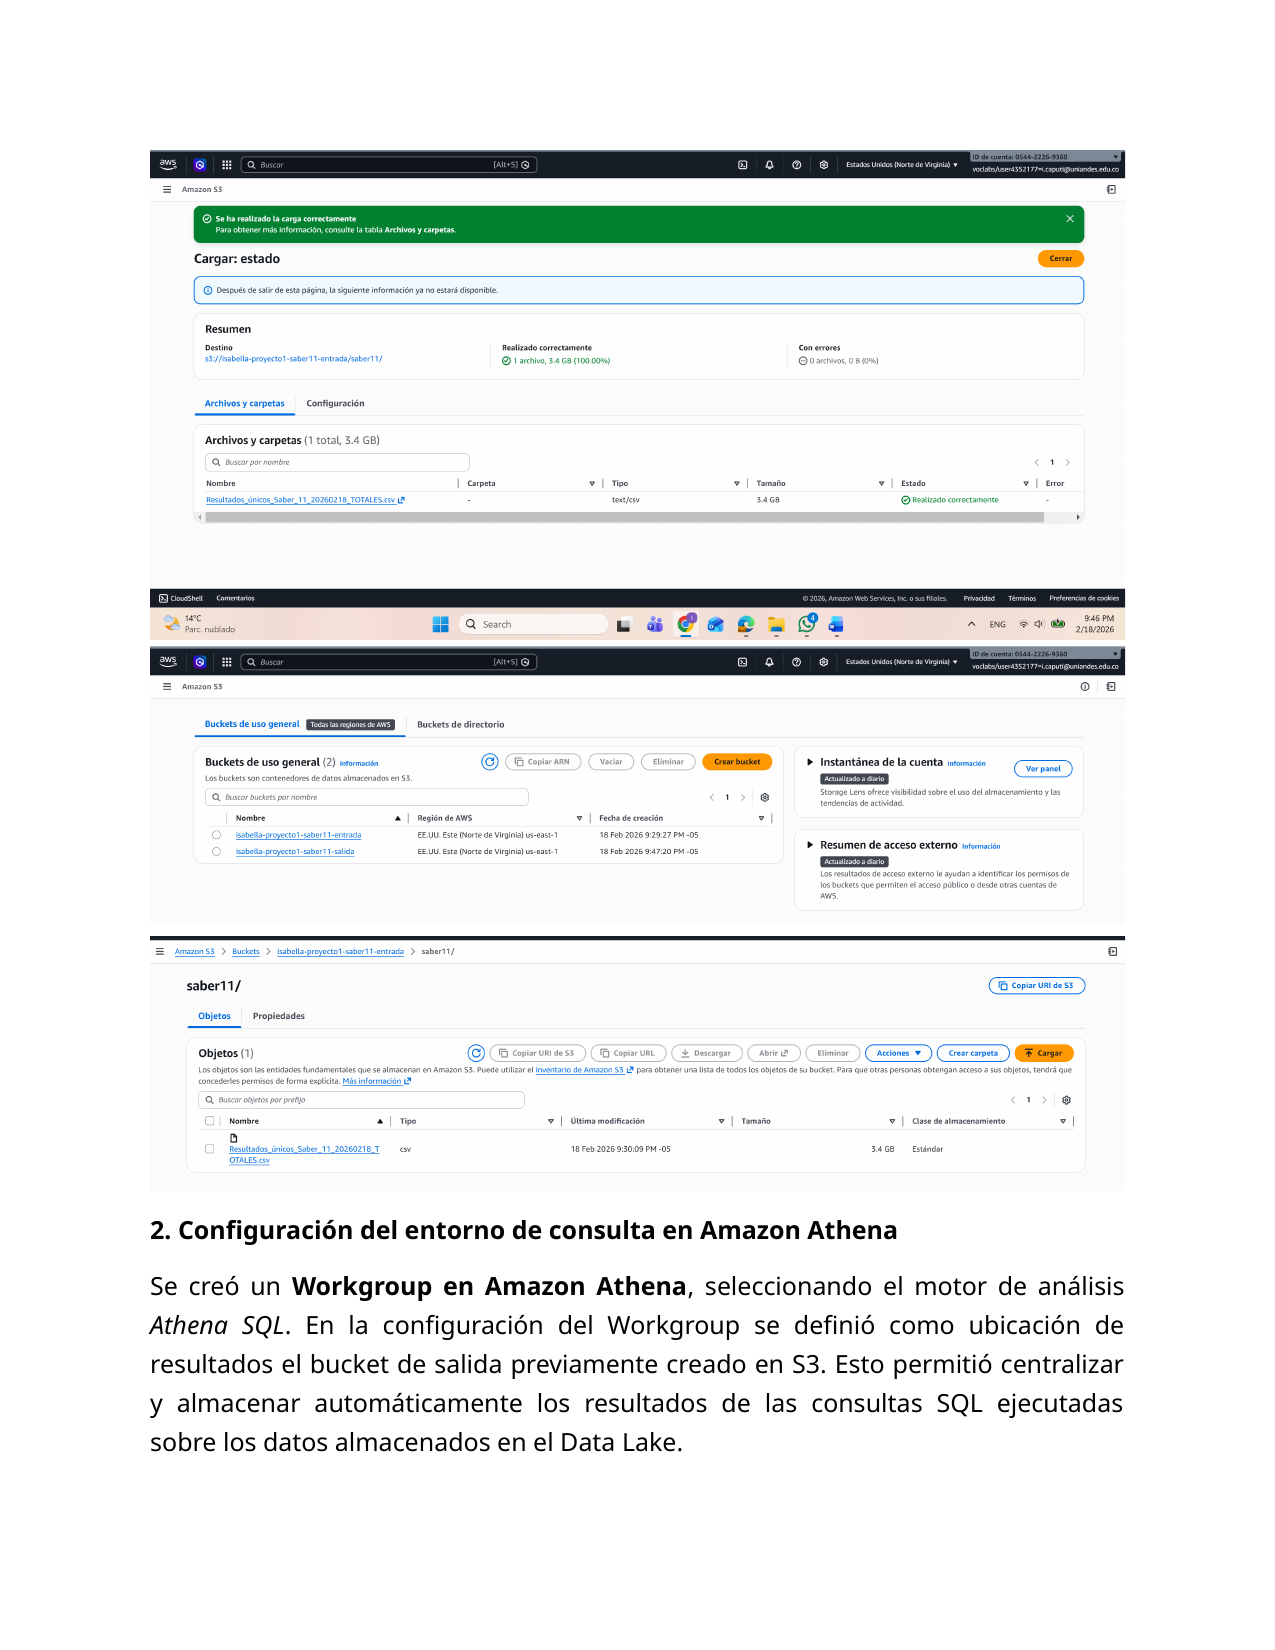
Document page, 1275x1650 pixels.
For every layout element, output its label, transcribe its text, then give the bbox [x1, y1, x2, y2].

picture [150, 644, 1125, 925]
picture [150, 150, 1125, 640]
picture [150, 936, 1125, 1191]
text Se creó un Workgroup en Amazon Athena, seleccionando el motor de análisis Athena SQL. En la configuración del Workgroup se definió como ubicación de resultados el bucket de salida previamente creado en S3. Esto permitió centralizar y almacenar automáticamente los resultados de las consultas SQL ejecutadas sobre los datos almacenados en el Data Lake. [150, 1268, 1125, 1459]
text 2. Configuración del entorno de consulta en Amazon Athena [150, 1212, 1125, 1246]
